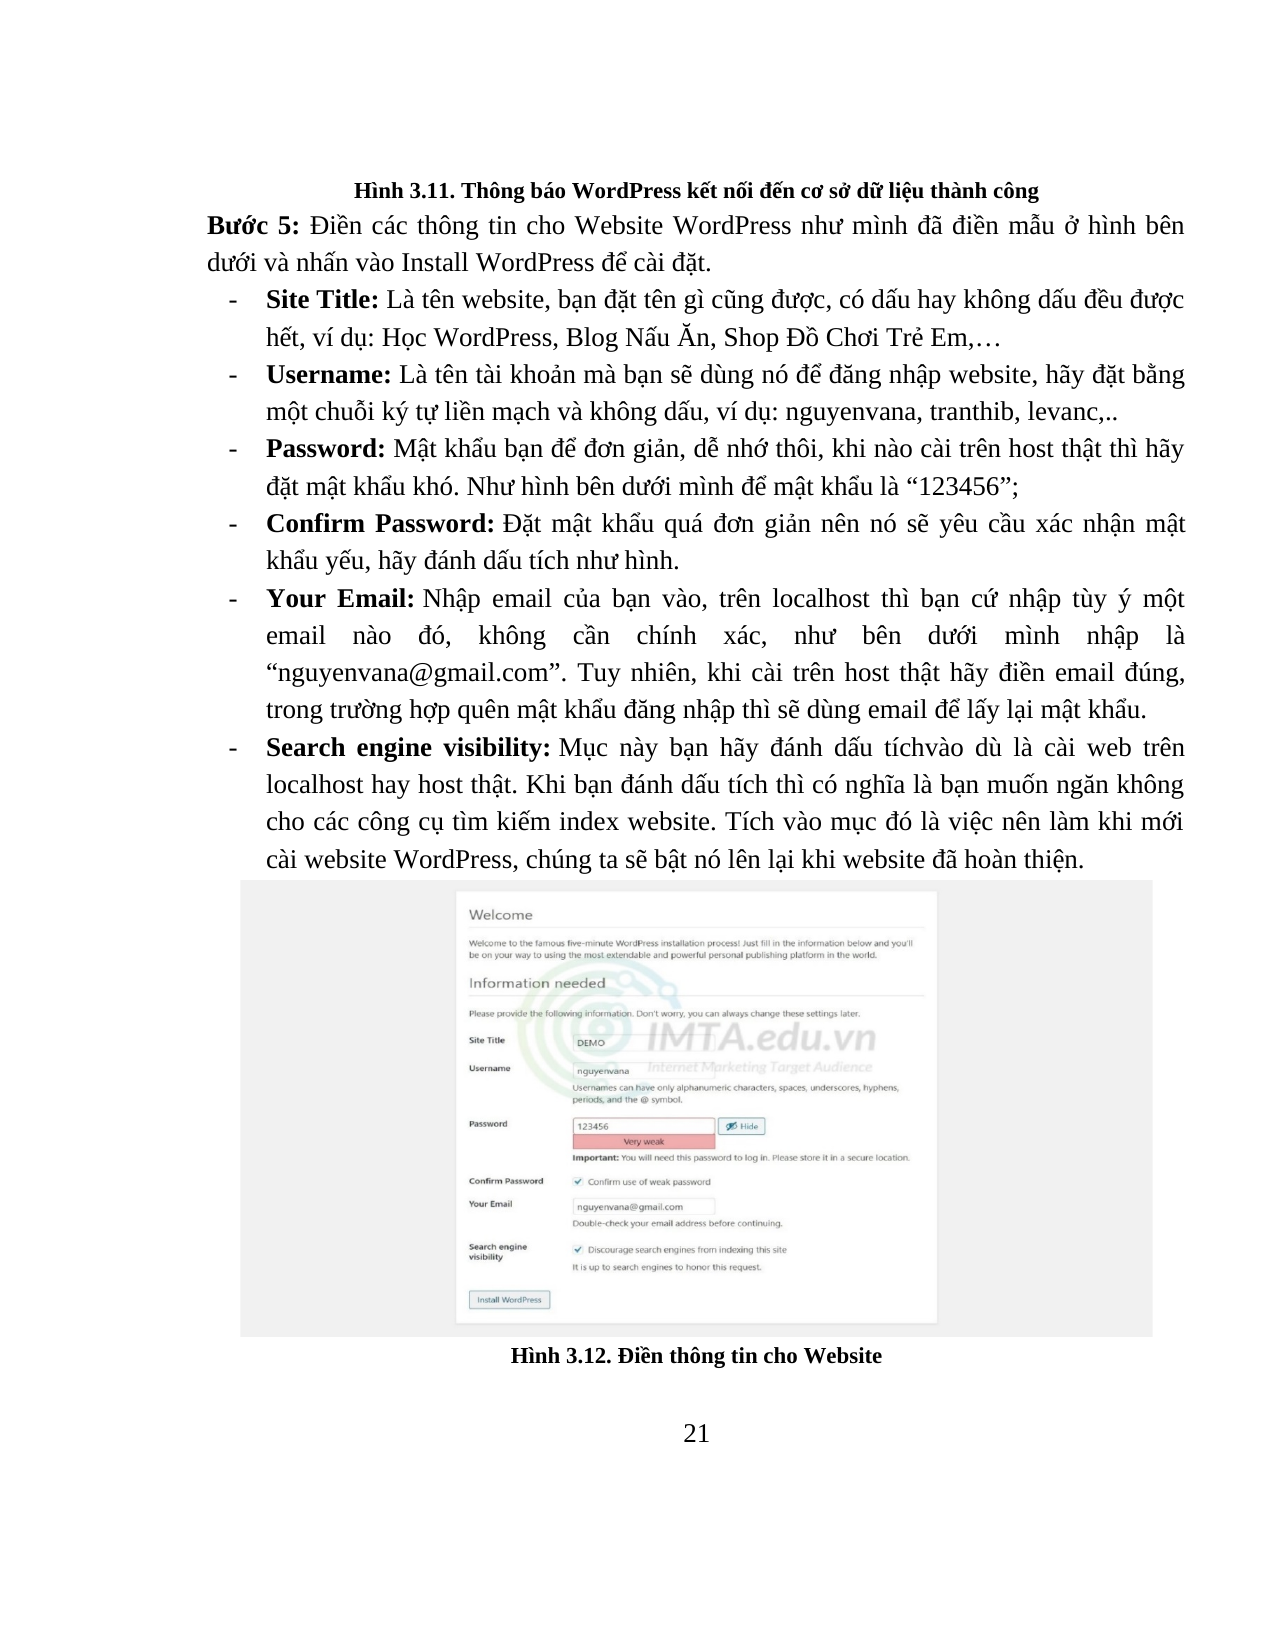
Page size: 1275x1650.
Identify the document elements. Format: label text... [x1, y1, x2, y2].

list Confirm Password: Đặt mật khẩu quá đơn giản nên nó sẽ yêu cầu xác nhận mật khẩu yếu, hãy đánh dấu tích như hình. [228, 507, 1186, 576]
text Hình 3.12. Điền thông tin cho Website [207, 1342, 1186, 1369]
list Username: Là tên tài khoản mà bạn sẽ dùng nó để đăng nhập website, hãy đặt bằng một chuỗi ký tự liền mạch và không dấu, ví dụ: nguyenvana, tranthib, levanc,.. [228, 358, 1186, 426]
list Password: Mật khẩu bạn để đơn giản, dễ nhớ thôi, khi nào cài trên host thật thì hãy đặt mật khẩu khó. Như hình bên dưới mình để mật khẩu là “123456”; [228, 432, 1186, 501]
list Search engine visibility: Mục này bạn hãy đánh dấu tíchvào dù là cài web trên localhost hay host thật. Khi bạn đánh dấu tích thì có nghĩa là bạn muốn ngăn không cho các công cụ tìm kiếm index website. Tích vào mục đó là việc nên làm khi mới cài website WordPress, chúng ta sẽ bật nó lên lại khi website đã hoàn thiện. [228, 731, 1186, 874]
text Bước 5: Điền các thông tin cho Website WordPress như mình đã điền mẫu ở hình bên dưới và nhấn vào Install WordPress để cài đặt. [207, 209, 1186, 277]
picture [240, 880, 1153, 1337]
list Your Email: Nhập email của bạn vào, trên localhost thì bạn cứ nhập tùy ý một email nào đó, không cần chính xác, như bên dưới mình nhập là “nguyenvana@gmail.com”. Tuy nhiên, khi cài trên host thật hãy điền email đúng, trong trường hợp quên mật khẩu đăng nhập thì sẽ dùng email để lấy lại mật khẩu. [228, 582, 1186, 725]
list Site Title: Là tên website, bạn đặt tên gì cũng được, có dấu hay không dấu đều được hết, ví dụ: Học WordPress, Blog Nấu Ăn, Shop Đồ Chơi Trẻ Em,… [228, 283, 1186, 352]
text Hình 3.11. Thông báo WordPress kết nối đến cơ sở dữ liệu thành công [207, 177, 1186, 203]
